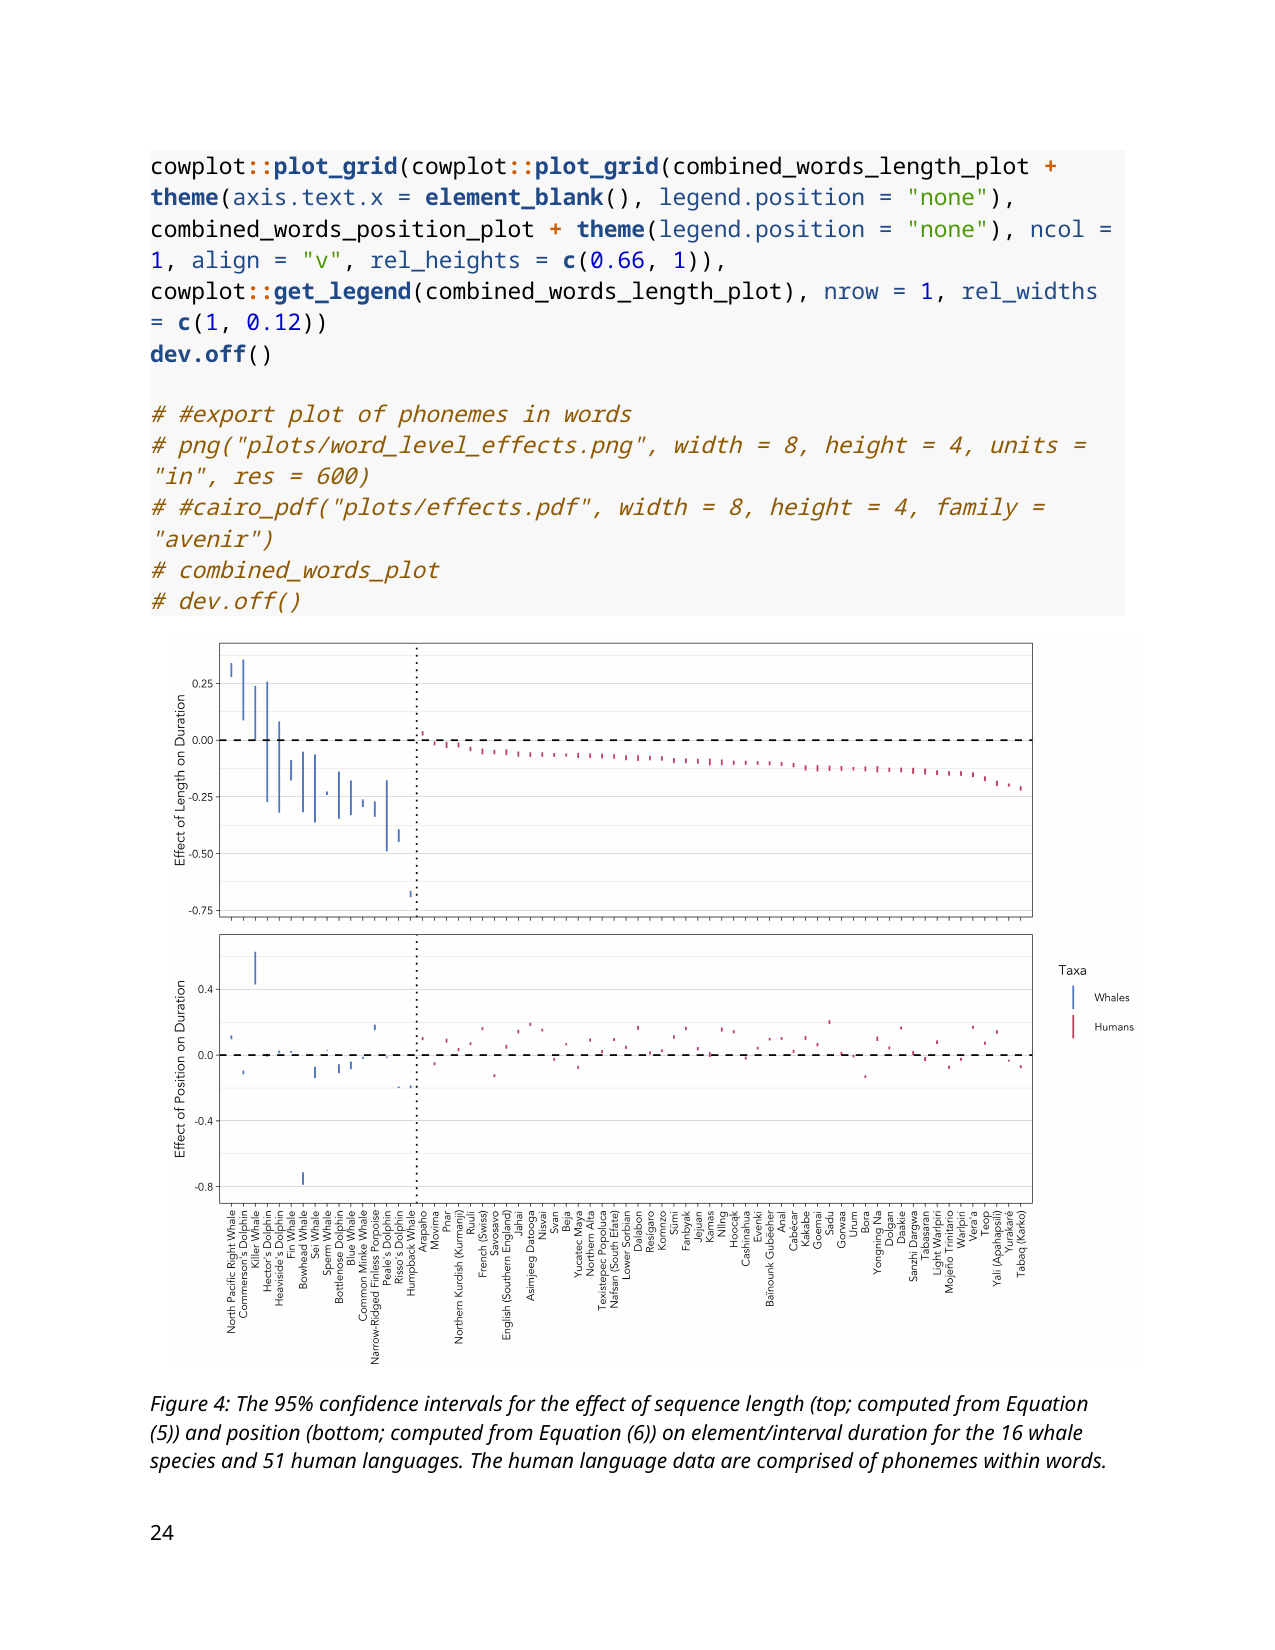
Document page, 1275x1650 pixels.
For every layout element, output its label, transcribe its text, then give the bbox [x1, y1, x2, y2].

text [150, 150, 1125, 616]
picture [168, 637, 1144, 1369]
text Figure 4: The 95% confidence intervals for the effect of sequence length (top; computed from Equation (5)) and position (bottom; computed from Equation (6)) on element/interval duration for the 16 whale species and 51 human languages. The human language data are comprised of phonemes within words. [150, 1389, 1125, 1474]
